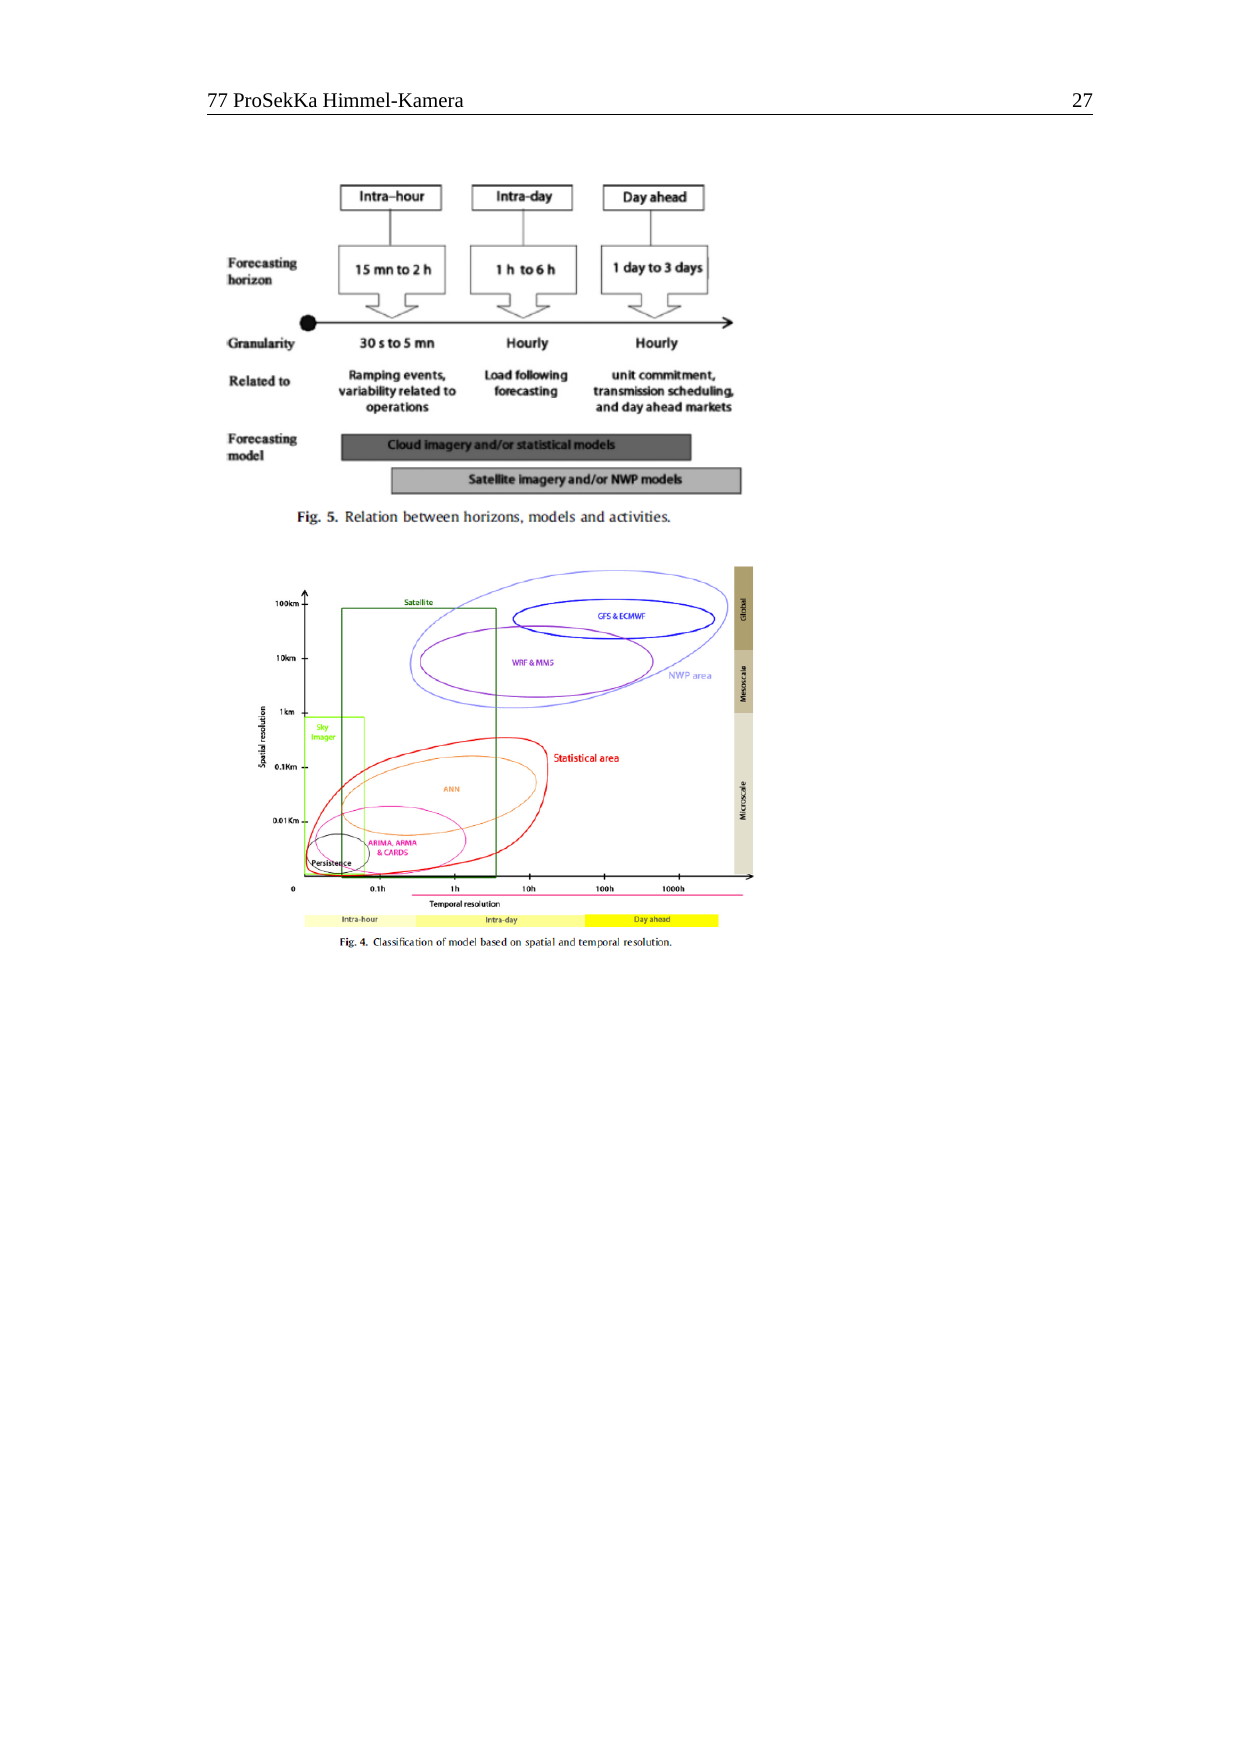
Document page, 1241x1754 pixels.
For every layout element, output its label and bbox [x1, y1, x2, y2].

picture [206, 558, 781, 958]
picture [206, 147, 805, 540]
